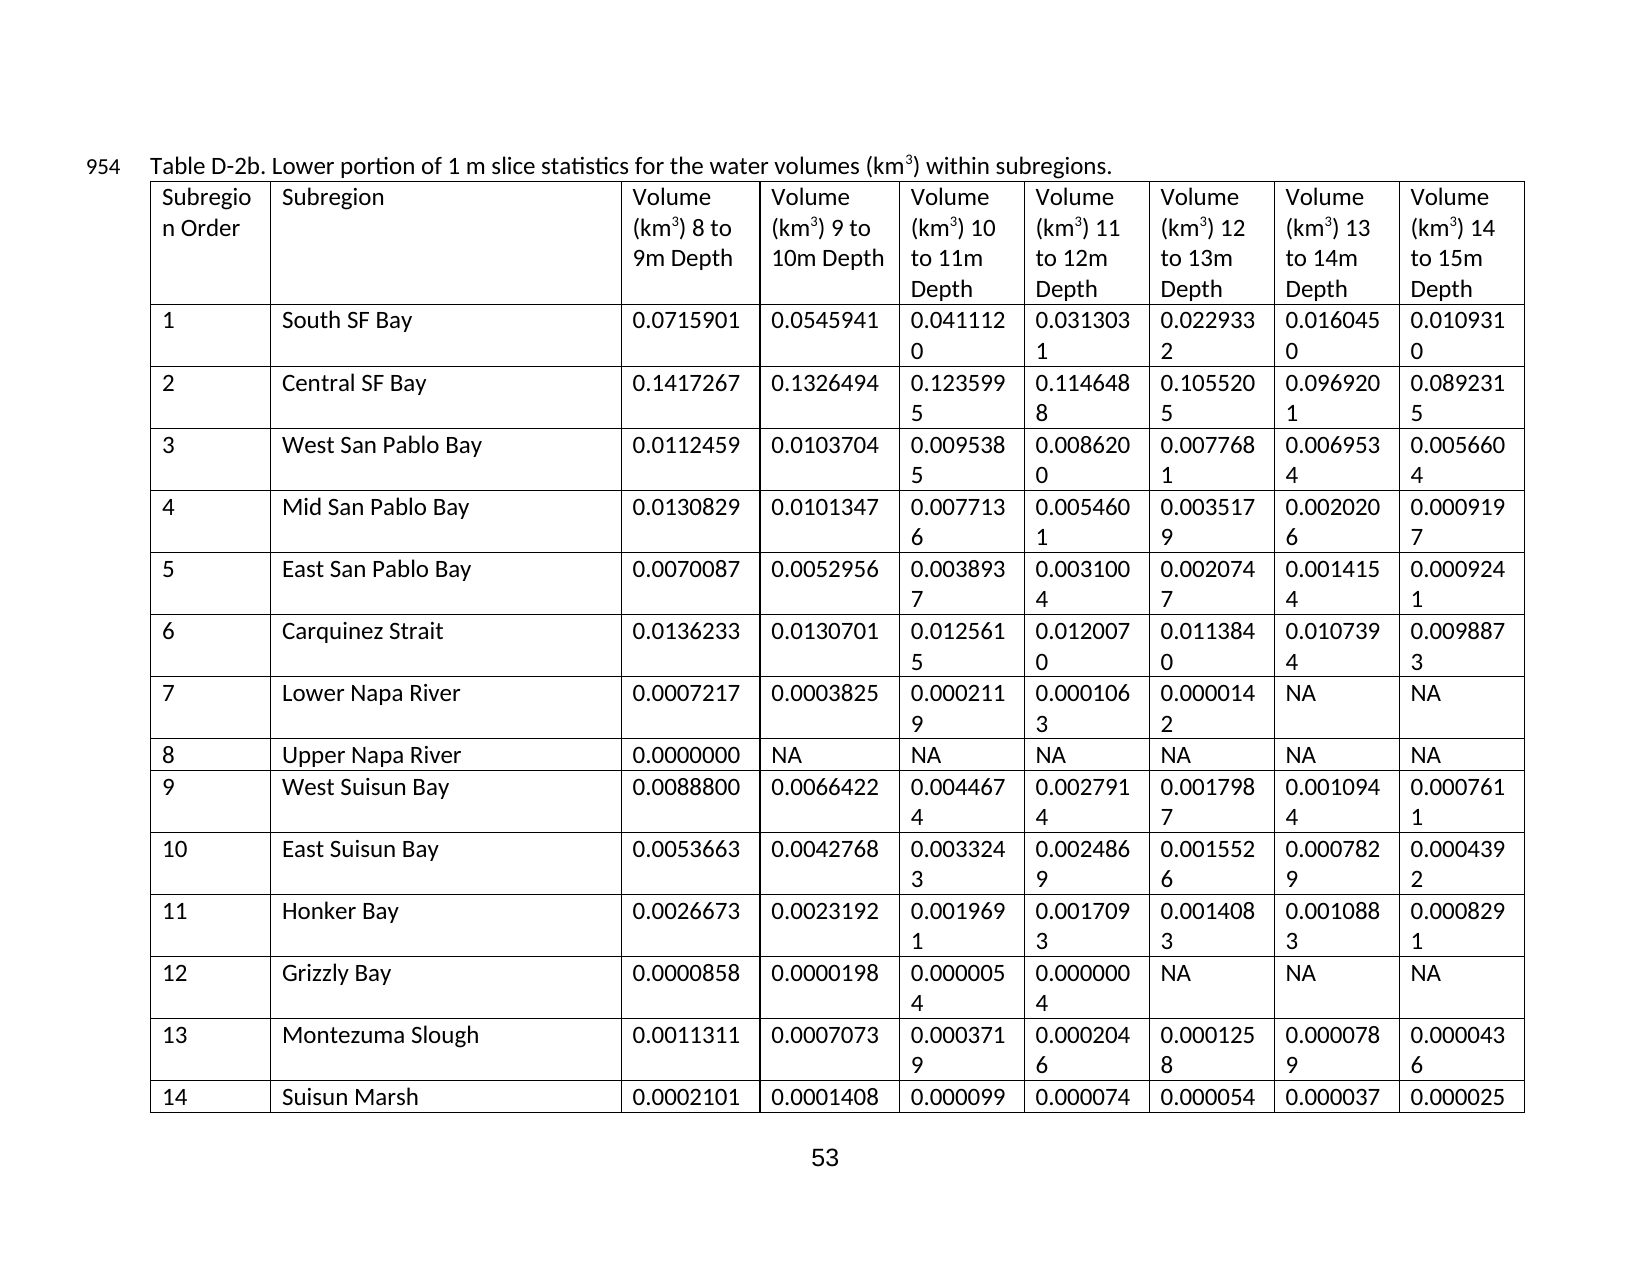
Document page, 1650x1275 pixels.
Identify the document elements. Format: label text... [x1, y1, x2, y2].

table_cell 0.0017987 [1150, 771, 1274, 832]
table_cell Lower Napa River [271, 677, 621, 738]
table_cell 0.0125615 [900, 615, 1024, 676]
table_cell 0.0007611 [1400, 771, 1524, 832]
table_cell 0.1417267 [622, 367, 759, 428]
table_cell 0.0027914 [1025, 771, 1149, 832]
table_cell NA [1150, 739, 1274, 770]
table_cell 0.0136233 [622, 615, 759, 676]
table_cell 3 [151, 429, 270, 490]
table_cell NA [761, 739, 899, 770]
table_cell 0.0007217 [622, 677, 759, 738]
table_cell 0.0113840 [1150, 615, 1274, 676]
table_cell 0.0411120 [900, 305, 1024, 366]
table_cell 0.0066422 [761, 771, 899, 832]
table_cell 0.0070087 [622, 553, 759, 614]
table_header Volume (km3) 11 to 12m Depth [1025, 182, 1149, 304]
table_cell NA [1400, 739, 1524, 770]
table_cell 0.0000198 [761, 957, 899, 1018]
table_cell 5 [151, 553, 270, 614]
table_cell 0.0107394 [1275, 615, 1399, 676]
table_cell 0.0000547 [1150, 1081, 1274, 1112]
table_cell Mid San Pablo Bay [271, 491, 621, 552]
table_cell 0.0000256 [1400, 1081, 1524, 1112]
table_cell 0.0004392 [1400, 833, 1524, 894]
table_cell 0.0000004 [1025, 957, 1149, 1018]
table_cell 0.0020747 [1150, 553, 1274, 614]
table_cell 10 [151, 833, 270, 894]
table_cell Honker Bay [271, 895, 621, 956]
table_cell NA [900, 739, 1024, 770]
table_cell 0.0000789 [1275, 1019, 1399, 1080]
table_cell 0.0009197 [1400, 491, 1524, 552]
table_cell 0.0000436 [1400, 1019, 1524, 1080]
table_cell 0.0077681 [1150, 429, 1274, 490]
table_cell 0.0002046 [1025, 1019, 1149, 1080]
table_cell 0.0033243 [900, 833, 1024, 894]
table_header Volume (km3) 8 to 9m Depth [622, 182, 759, 304]
table_cell 0.0054601 [1025, 491, 1149, 552]
table_cell 11 [151, 895, 270, 956]
table_header Subregion Order [151, 182, 270, 304]
table_cell 0.0010944 [1275, 771, 1399, 832]
table_cell 0.0044674 [900, 771, 1024, 832]
table_header Subregion [271, 182, 621, 304]
table_cell 0.0088800 [622, 771, 759, 832]
table_cell 0.0009241 [1400, 553, 1524, 614]
table_cell 0.0098873 [1400, 615, 1524, 676]
table_cell 0.0056604 [1400, 429, 1524, 490]
table_cell 0.0024869 [1025, 833, 1149, 894]
table_cell West Suisun Bay [271, 771, 621, 832]
table_cell 0.0130829 [622, 491, 759, 552]
table_cell 1 [151, 305, 270, 366]
table_cell 0.0014083 [1150, 895, 1274, 956]
table_cell 0.0008291 [1400, 895, 1524, 956]
table_cell 0.0069534 [1275, 429, 1399, 490]
table_cell 6 [151, 615, 270, 676]
table_cell West San Pablo Bay [271, 429, 621, 490]
table_cell 0.1146488 [1025, 367, 1149, 428]
table_cell 0.0160450 [1275, 305, 1399, 366]
table_cell NA [1275, 739, 1399, 770]
table_cell 0.0969201 [1275, 367, 1399, 428]
table_cell 0.0017093 [1025, 895, 1149, 956]
table_cell 0.0002119 [900, 677, 1024, 738]
table_cell 0.0052956 [761, 553, 899, 614]
text Table D-2b. Lower portion of 1 m slice statistics for the water volumes (km3) within subregions. [150, 150, 1500, 181]
table_cell Suisun Marsh [271, 1081, 621, 1112]
table_cell 0.0000742 [1025, 1081, 1149, 1112]
table_cell 0.0313031 [1025, 305, 1149, 366]
table_cell 0.0000142 [1150, 677, 1274, 738]
table_cell 0.0035179 [1150, 491, 1274, 552]
table_cell 0.0007829 [1275, 833, 1399, 894]
table_cell 0.0095385 [900, 429, 1024, 490]
table_cell 0.0101347 [761, 491, 899, 552]
table_cell Carquinez Strait [271, 615, 621, 676]
table_cell 0.0077136 [900, 491, 1024, 552]
table_cell 7 [151, 677, 270, 738]
table_cell 0.0042768 [761, 833, 899, 894]
table_cell 0.0038937 [900, 553, 1024, 614]
table_cell 0.0715901 [622, 305, 759, 366]
table_cell 0.1055205 [1150, 367, 1274, 428]
table_cell NA [1150, 957, 1274, 1018]
table_cell NA [1400, 957, 1524, 1018]
table_cell 0.0019691 [900, 895, 1024, 956]
table_cell 0.0031004 [1025, 553, 1149, 614]
table_cell Central SF Bay [271, 367, 621, 428]
table_cell 0.0892315 [1400, 367, 1524, 428]
table_cell 0.0015526 [1150, 833, 1274, 894]
table_cell 0.0001258 [1150, 1019, 1274, 1080]
table_cell 14 [151, 1081, 270, 1112]
table_cell 0.0010883 [1275, 895, 1399, 956]
table_cell 0.0000858 [622, 957, 759, 1018]
table_cell 0.0001408 [761, 1081, 899, 1112]
table_cell 0.0545941 [761, 305, 899, 366]
table_cell 0.1235995 [900, 367, 1024, 428]
table_header Volume (km3) 13 to 14m Depth [1275, 182, 1399, 304]
table_cell 0.0007073 [761, 1019, 899, 1080]
table_cell 0.0003719 [900, 1019, 1024, 1080]
table_cell 0.0000375 [1275, 1081, 1399, 1112]
table_cell 0.1326494 [761, 367, 899, 428]
table_cell 0.0109310 [1400, 305, 1524, 366]
table_cell 0.0112459 [622, 429, 759, 490]
table_cell 0.0000000 [622, 739, 759, 770]
table_cell 0.0103704 [761, 429, 899, 490]
table_header Volume (km3) 9 to 10m Depth [761, 182, 899, 304]
table_cell 0.0014154 [1275, 553, 1399, 614]
table_cell 0.0002101 [622, 1081, 759, 1112]
table_cell NA [1400, 677, 1524, 738]
table_cell 8 [151, 739, 270, 770]
table_cell East Suisun Bay [271, 833, 621, 894]
table_cell 0.0000991 [900, 1081, 1024, 1112]
table_cell 0.0026673 [622, 895, 759, 956]
table_cell Upper Napa River [271, 739, 621, 770]
table_cell 0.0011311 [622, 1019, 759, 1080]
table_cell 2 [151, 367, 270, 428]
table_cell 12 [151, 957, 270, 1018]
table_cell East San Pablo Bay [271, 553, 621, 614]
table_cell NA [1025, 739, 1149, 770]
table_cell 9 [151, 771, 270, 832]
table_cell 4 [151, 491, 270, 552]
table_cell 0.0020206 [1275, 491, 1399, 552]
table_cell Grizzly Bay [271, 957, 621, 1018]
table_cell 0.0023192 [761, 895, 899, 956]
table_header Volume (km3) 10 to 11m Depth [900, 182, 1024, 304]
table_cell 0.0001063 [1025, 677, 1149, 738]
table_cell NA [1275, 677, 1399, 738]
table_cell NA [1275, 957, 1399, 1018]
table_cell 13 [151, 1019, 270, 1080]
table_header Volume (km3) 12 to 13m Depth [1150, 182, 1274, 304]
table_cell South SF Bay [271, 305, 621, 366]
table_cell 0.0130701 [761, 615, 899, 676]
table_header Volume (km3) 14 to 15m Depth [1400, 182, 1524, 304]
table_cell 0.0229332 [1150, 305, 1274, 366]
table_cell Montezuma Slough [271, 1019, 621, 1080]
table_cell 0.0000054 [900, 957, 1024, 1018]
table_cell 0.0086200 [1025, 429, 1149, 490]
table_cell 0.0003825 [761, 677, 899, 738]
table_cell 0.0120070 [1025, 615, 1149, 676]
table_cell 0.0053663 [622, 833, 759, 894]
